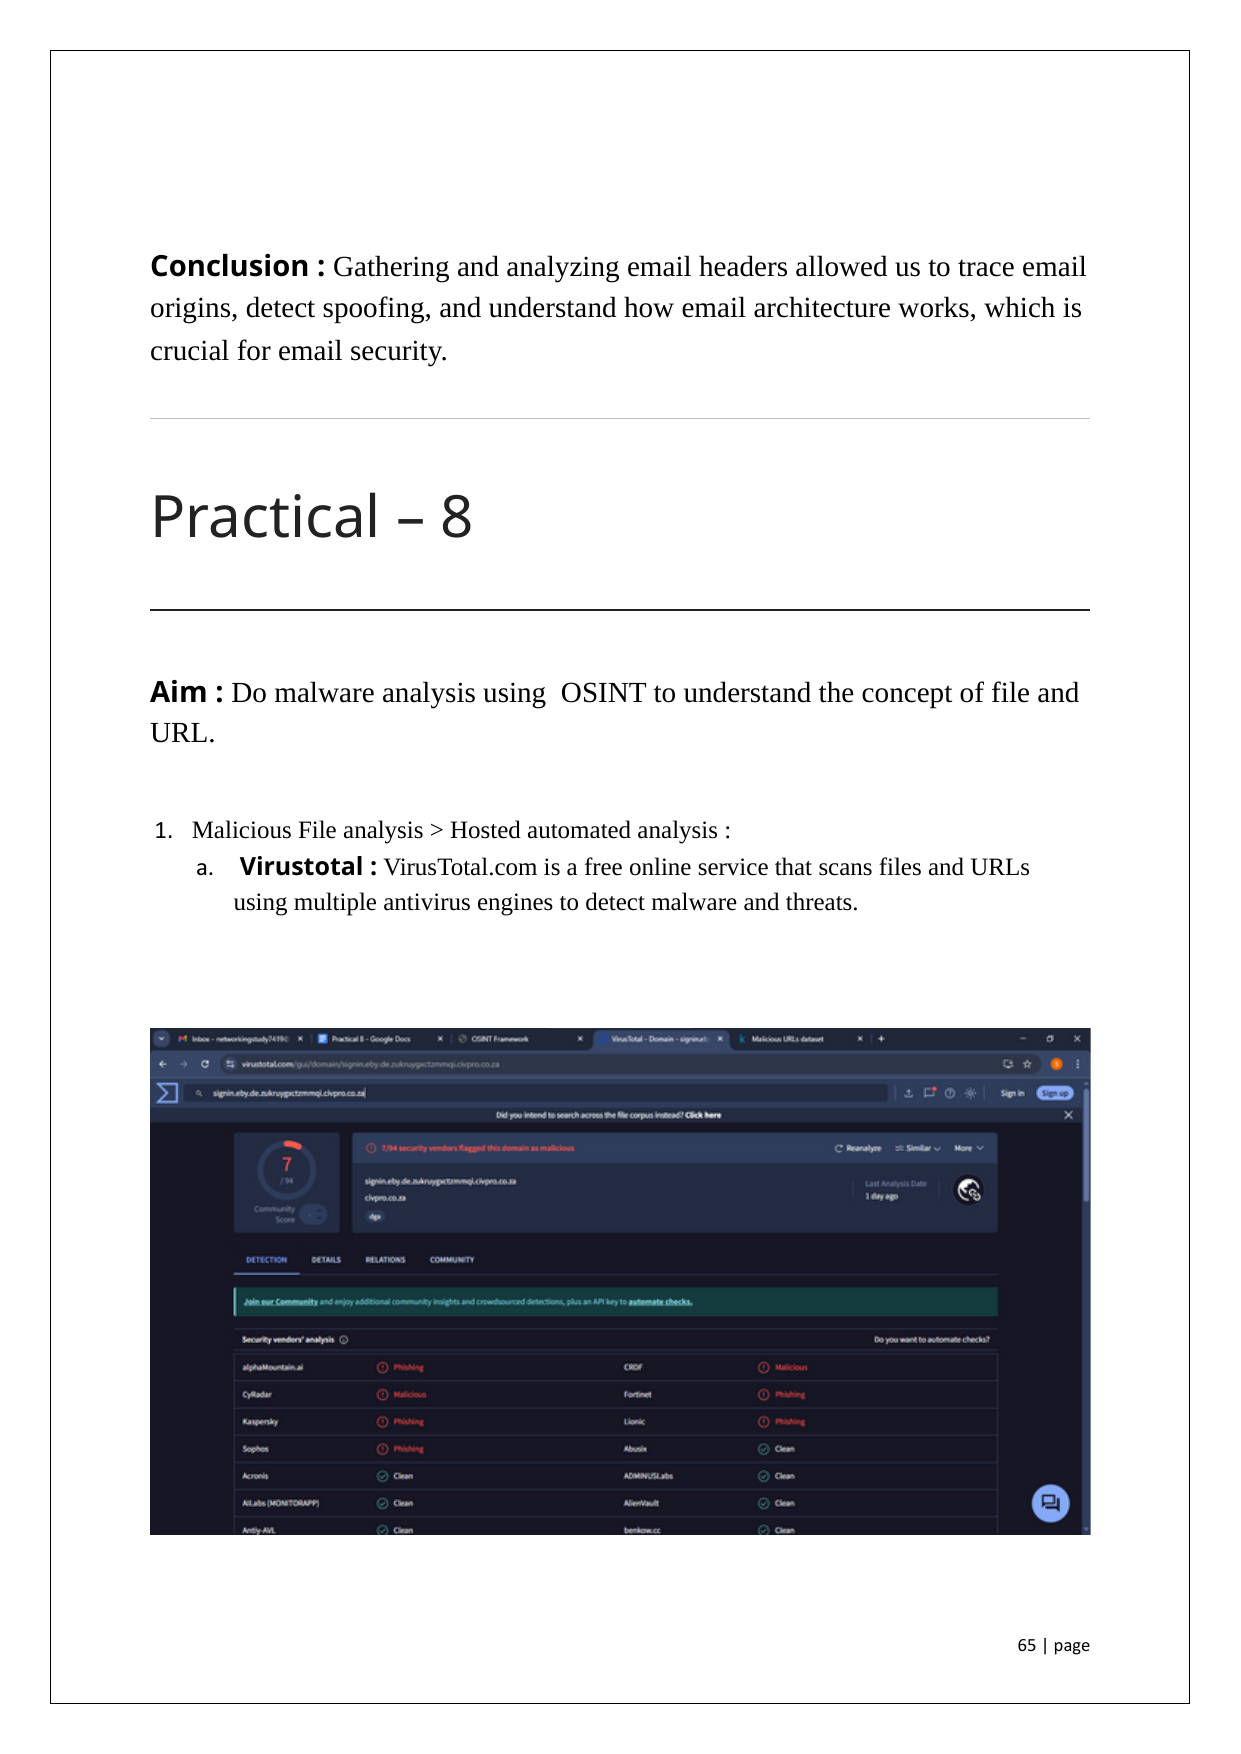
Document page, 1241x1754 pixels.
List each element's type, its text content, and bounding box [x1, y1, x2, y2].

text Conclusion : Gathering and analyzing email headers allowed us to trace email origins, detect spoofing, and understand how email architecture works, which is crucial for email security. [150, 245, 1090, 369]
list Malicious File analysis > Hosted automated analysis : [154, 814, 1090, 844]
text Practical – 8 [150, 475, 1090, 554]
text Aim : Do malware analysis using OSINT to understand the concept of file and URL. [150, 671, 1090, 749]
list Virustotal : VirusTotal.com is a free online service that scans files and URLs using multiple antivirus engines to detect malware and threats. [196, 849, 1090, 916]
picture [150, 1028, 1091, 1535]
